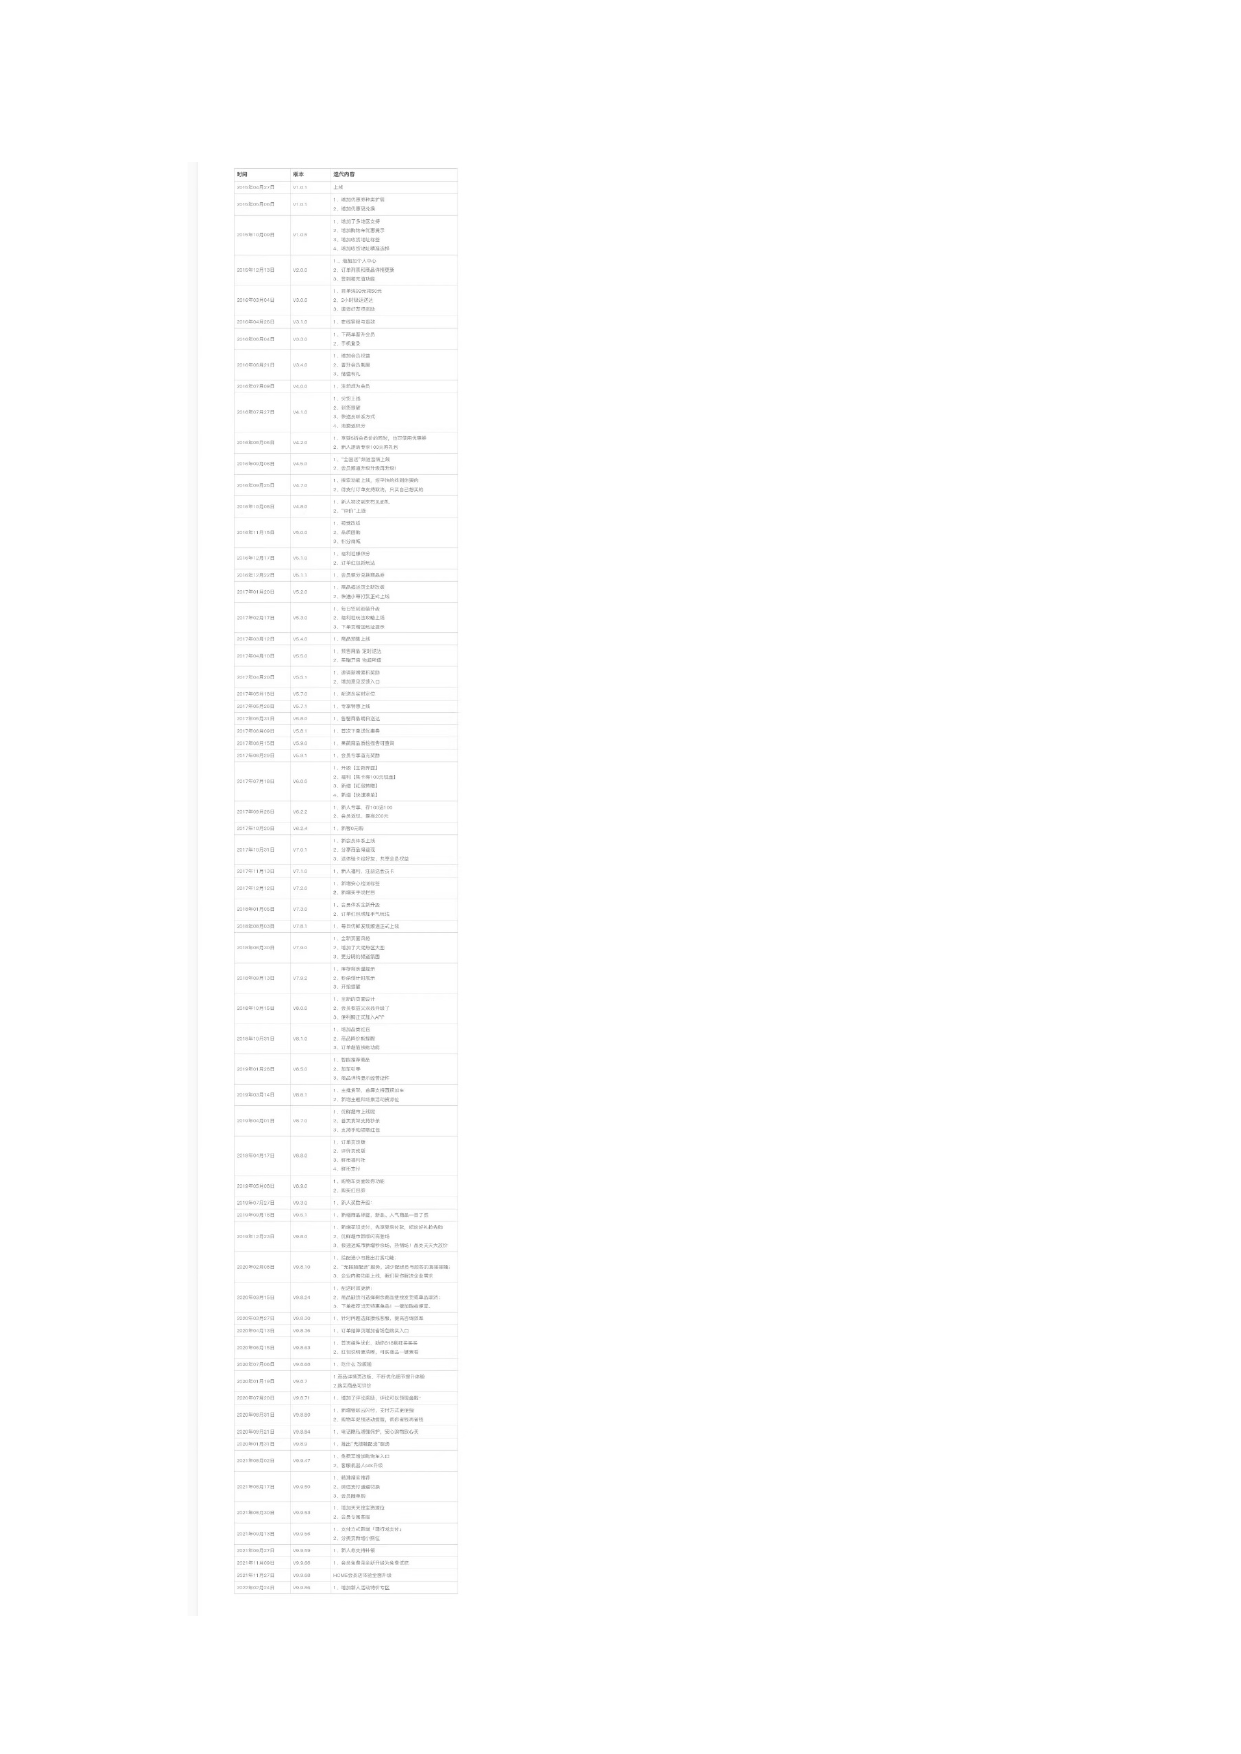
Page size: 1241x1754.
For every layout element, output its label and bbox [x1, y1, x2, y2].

picture [187, 162, 484, 1616]
